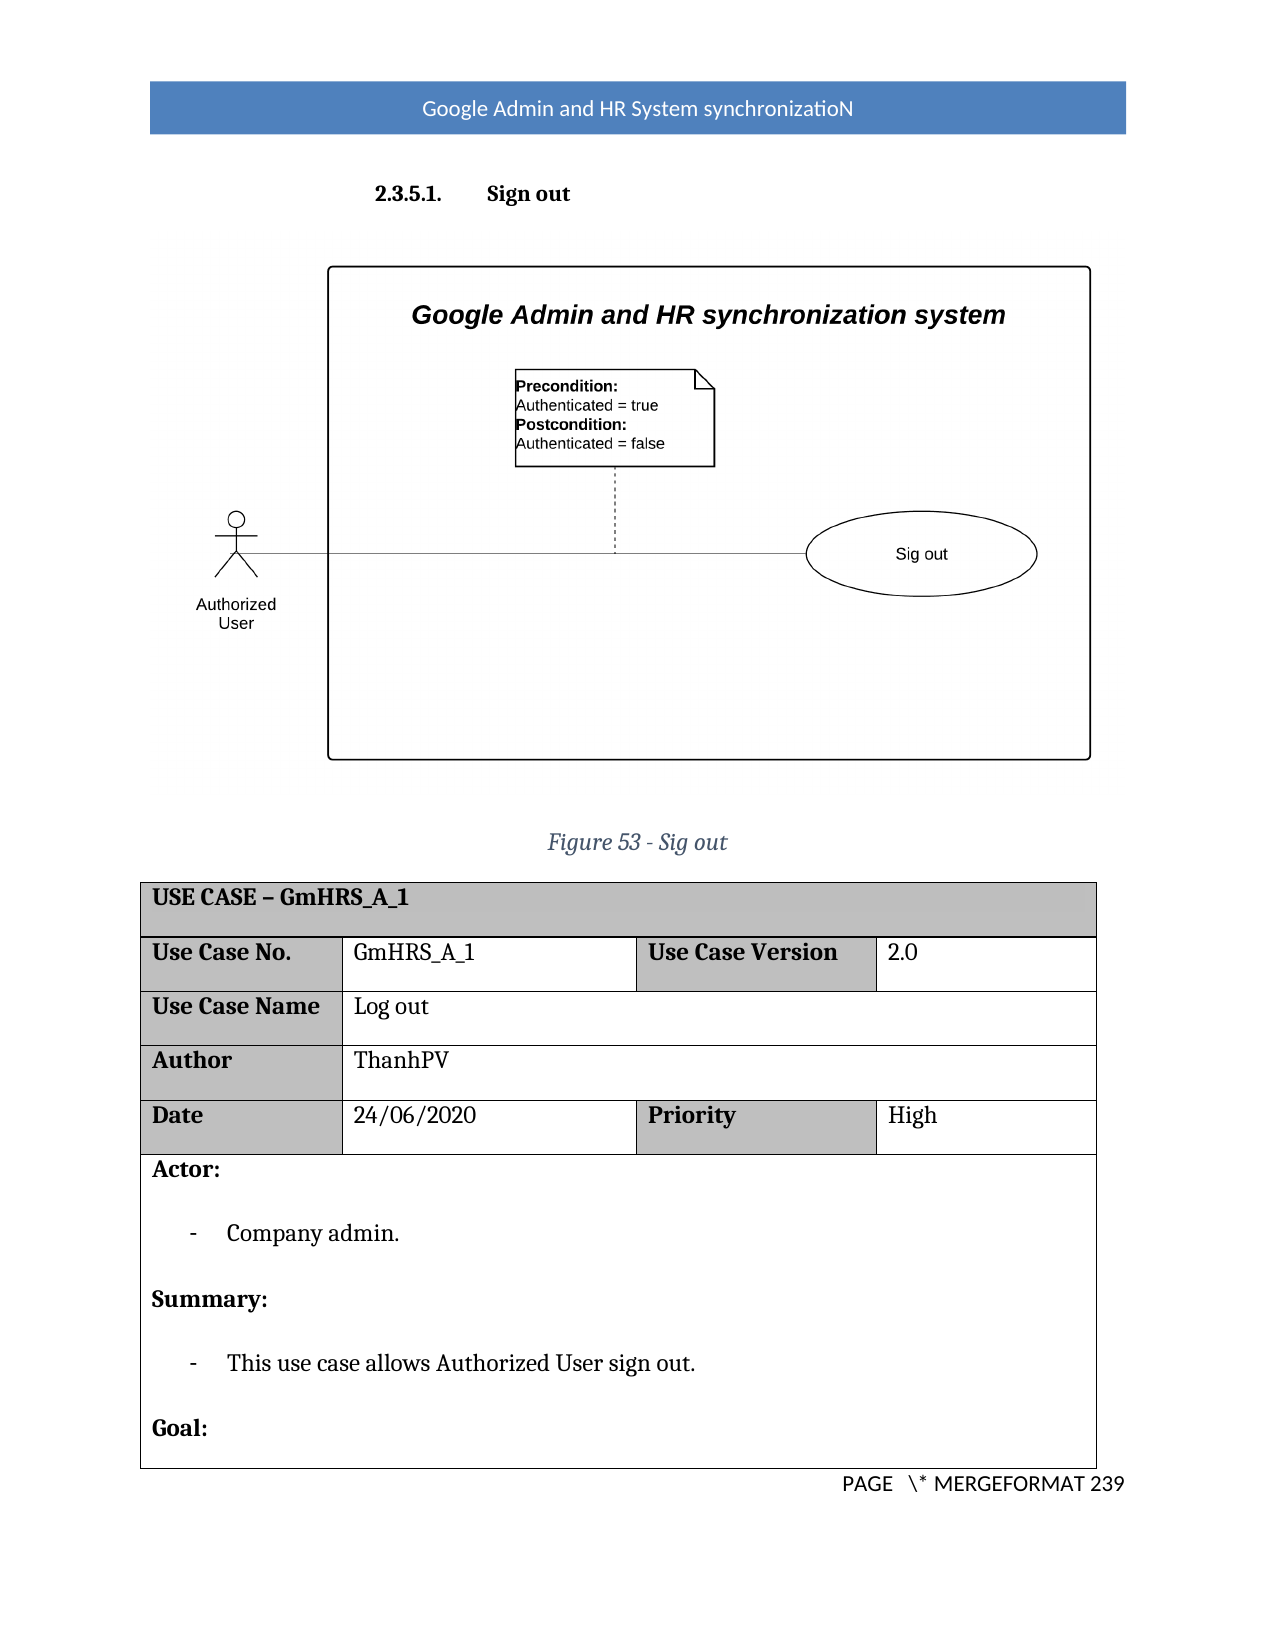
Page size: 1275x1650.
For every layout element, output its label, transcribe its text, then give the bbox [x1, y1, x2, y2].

table_cell Author [141, 1046, 342, 1100]
table_cell High [877, 1101, 1096, 1154]
table_cell 24/06/2020 [343, 1101, 636, 1154]
text Figure 53 - Sig out [150, 828, 1125, 857]
table_header USE CASE – GmHRS_A_1 [141, 883, 1096, 936]
table_cell 2.0 [877, 938, 1096, 991]
table_cell ThanhPV [343, 1046, 1096, 1100]
table_cell Priority [637, 1101, 876, 1154]
table_cell Date [141, 1101, 342, 1154]
table_cell Use Case Name [141, 992, 342, 1045]
table_cell Use Case Version [637, 938, 876, 991]
table_cell Use Case No. [141, 938, 342, 991]
subtitle Sign out [375, 181, 1125, 207]
picture [150, 231, 1125, 795]
table_cell GmHRS_A_1 [343, 938, 636, 991]
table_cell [141, 1155, 1096, 1468]
table_cell Log out [343, 992, 1096, 1045]
